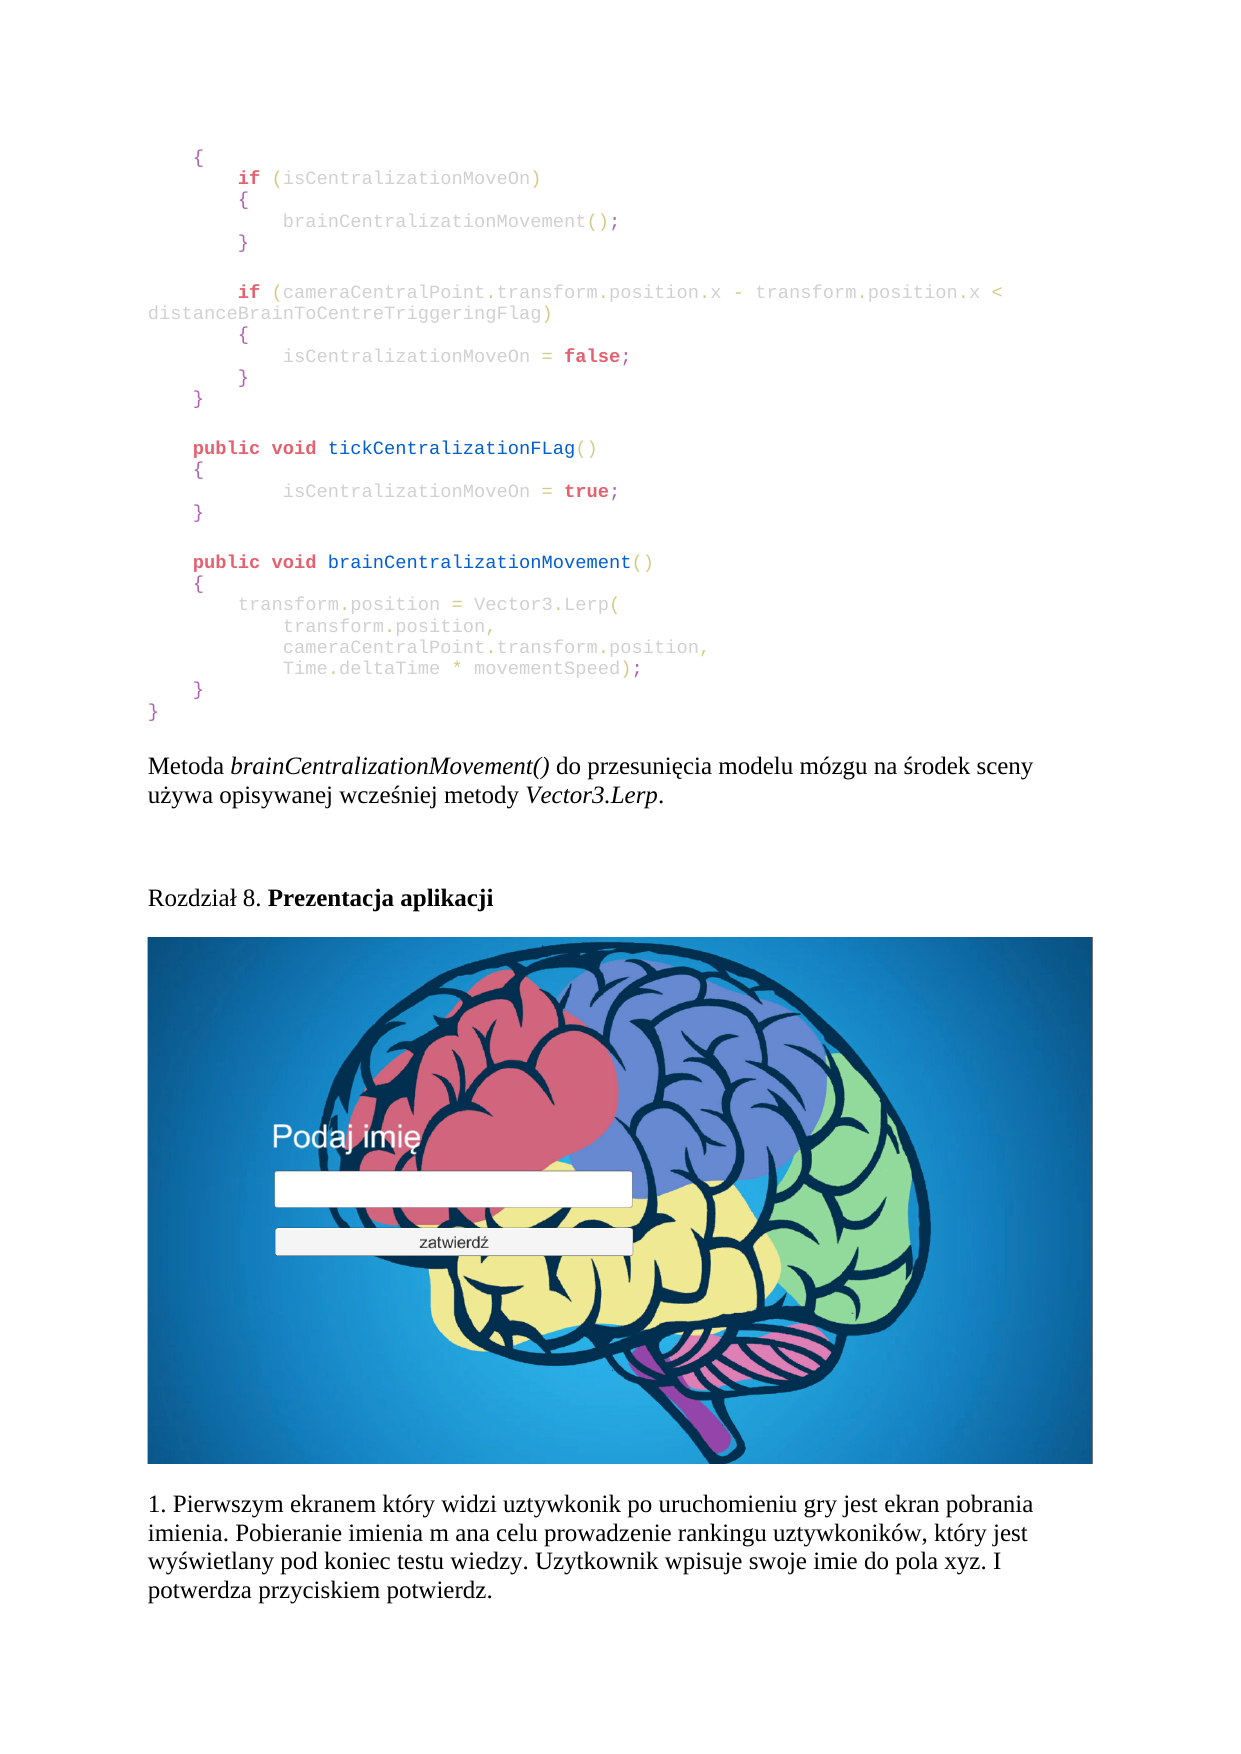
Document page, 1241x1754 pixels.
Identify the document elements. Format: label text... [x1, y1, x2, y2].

text transform.position, [148, 616, 1093, 638]
text transform.position = Vector3.Lerp( [148, 595, 1093, 616]
text { [148, 148, 1093, 169]
text public void brainCentralizationMovement() [148, 553, 1093, 574]
text Metoda brainCentralizationMovement() do przesunięcia modelu mózgu na środek sceny używa opisywanej wcześniej metody Vector3.Lerp. [148, 751, 1093, 809]
text Time.deltaTime * movementSpeed); [148, 659, 1093, 680]
text isCentralizationMoveOn = true; [148, 481, 1093, 503]
text } [148, 233, 1093, 254]
picture [147, 937, 1093, 1464]
text Rozdział 8. Prezentacja aplikacji [148, 883, 1093, 912]
text if (isCentralizationMoveOn) [148, 169, 1093, 190]
text isCentralizationMoveOn = false; [148, 346, 1093, 368]
text } [148, 680, 1093, 701]
text cameraCentralPoint.transform.position, [148, 638, 1093, 659]
text } [148, 368, 1093, 389]
text if (cameraCentralPoint.transform.position.x - transform.position.x < distanceBrainToCentreTriggeringFlag) [148, 283, 1093, 325]
text { [148, 574, 1093, 595]
text brainCentralizationMovement(); [148, 211, 1093, 233]
text { [148, 190, 1093, 211]
text } [148, 503, 1093, 524]
text } [148, 389, 1093, 410]
text 1. Pierwszym ekranem który widzi uztywkonik po uruchomieniu gry jest ekran pobrania imienia. Pobieranie imienia m ana celu prowadzenie rankingu uztywkoników, który jest wyświetlany pod koniec testu wiedzy. Uzytkownik wpisuje swoje imie do pola xyz. I potwerdza przyciskiem potwierdz. [148, 1489, 1093, 1604]
text { [148, 460, 1093, 481]
text { [148, 325, 1093, 346]
text public void tickCentralizationFLag() [148, 439, 1093, 460]
text } [148, 701, 1093, 723]
